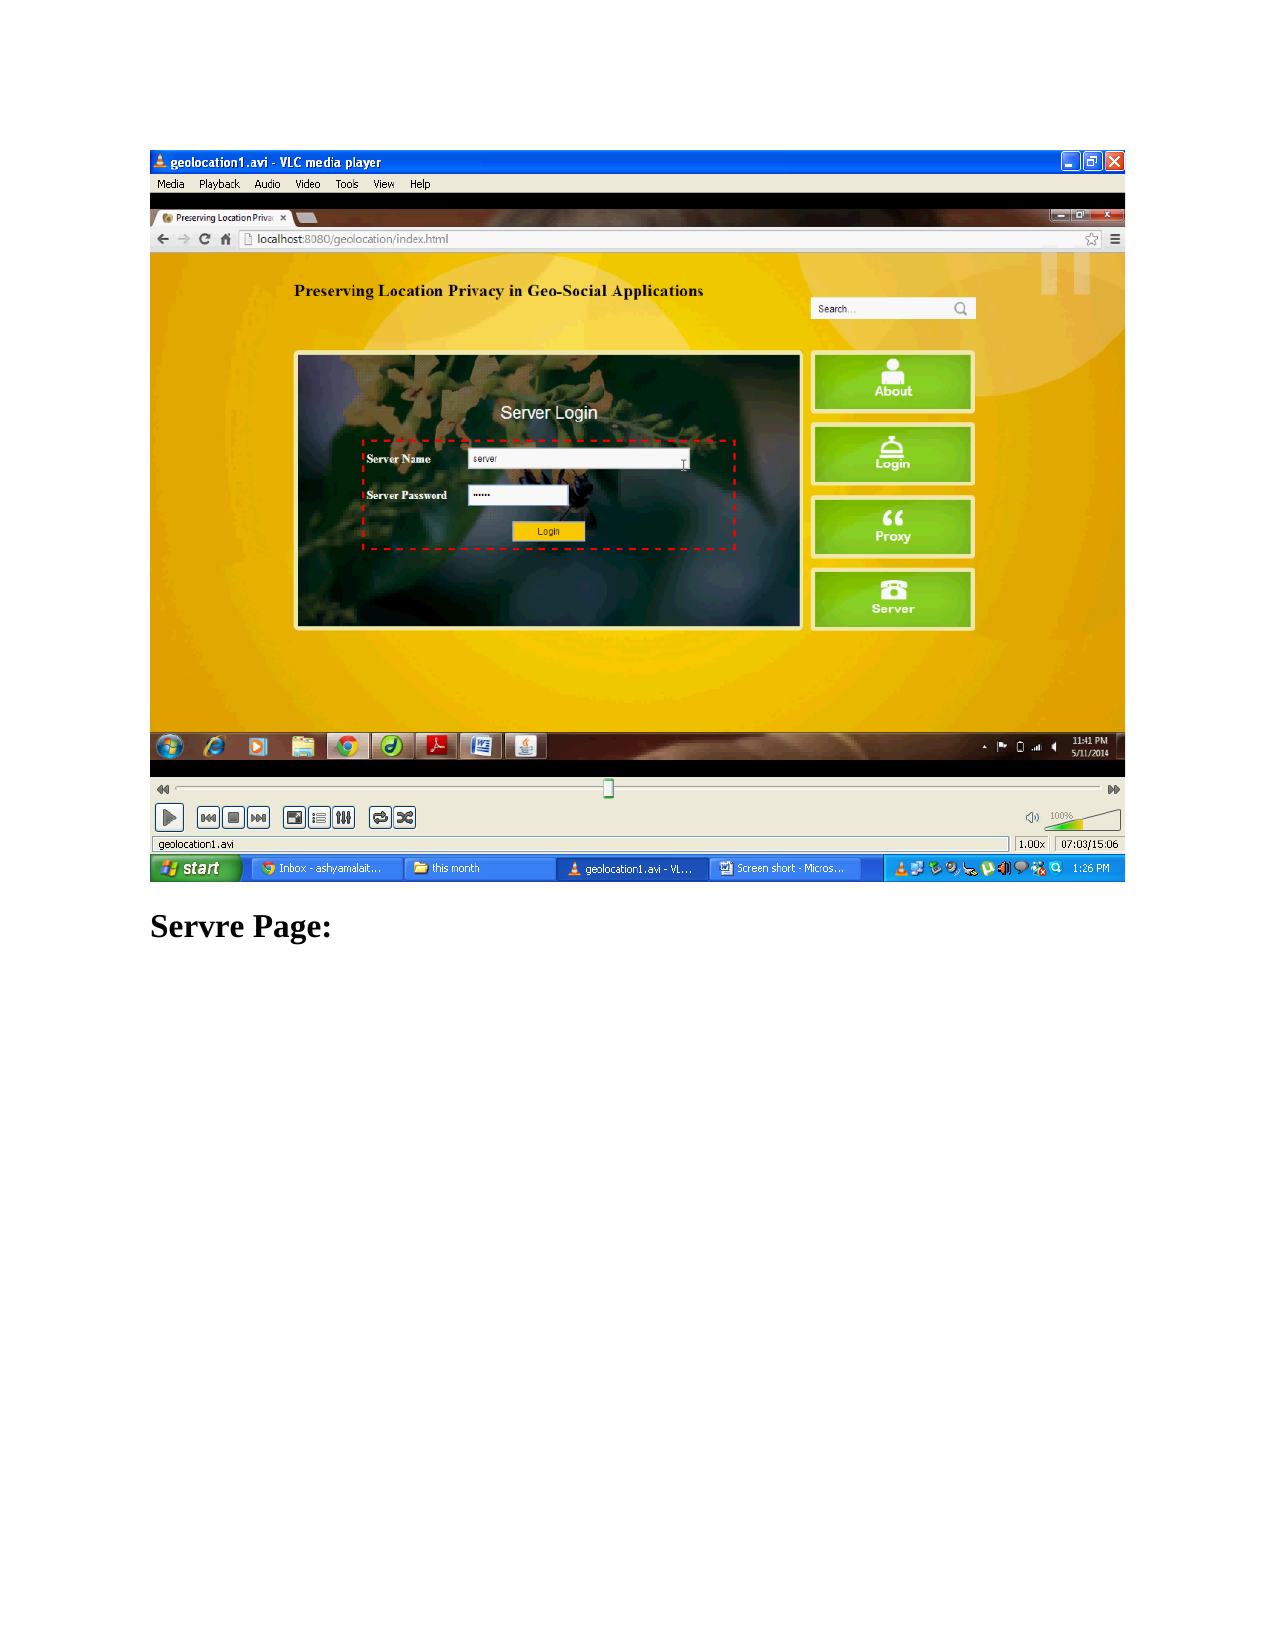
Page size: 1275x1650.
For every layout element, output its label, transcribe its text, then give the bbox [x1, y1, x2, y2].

picture [150, 150, 1125, 882]
text Servre Page: [150, 907, 1125, 945]
